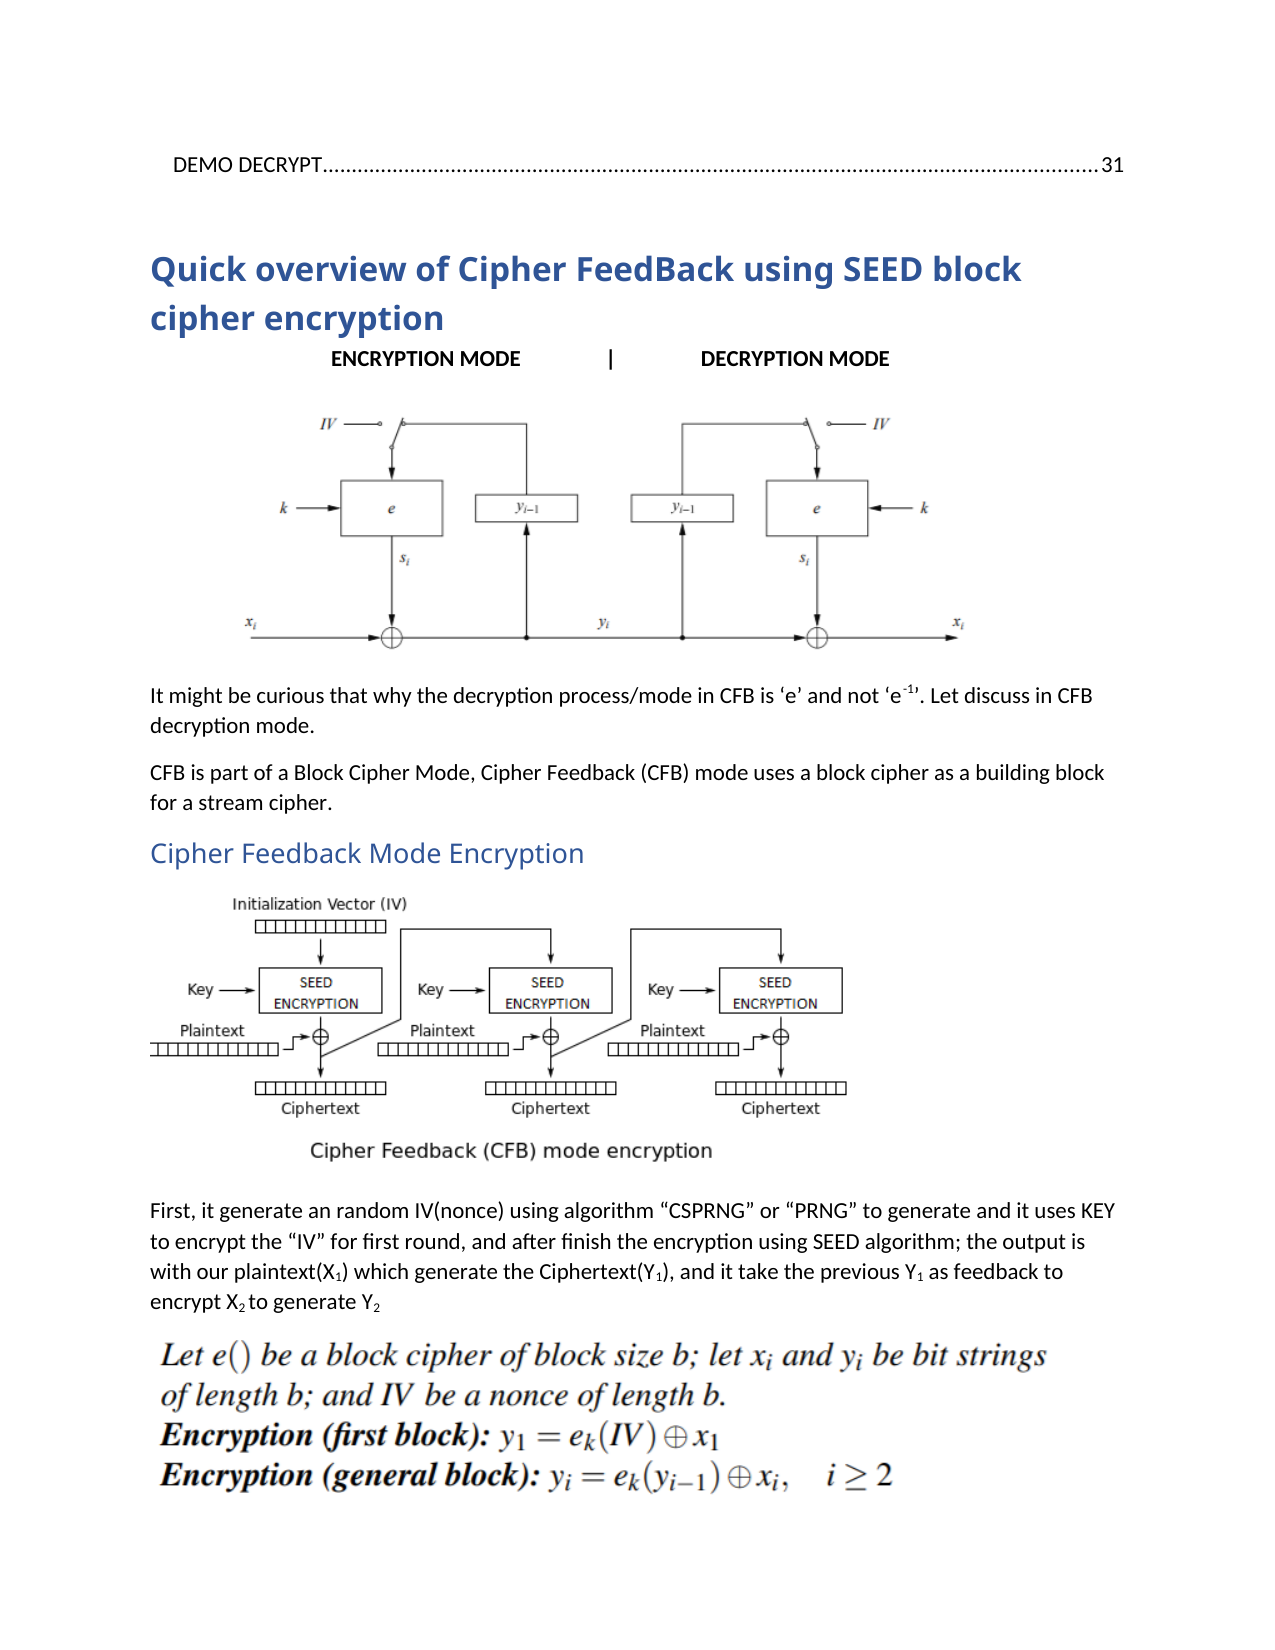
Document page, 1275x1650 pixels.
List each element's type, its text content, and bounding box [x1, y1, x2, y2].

picture [150, 891, 888, 1178]
picture [150, 1334, 1073, 1498]
text Cipher Feedback Mode Encryption [150, 835, 1125, 872]
subtitle Quick overview of Cipher FeedBack using SEED block cipher encryption [150, 246, 1125, 340]
picture [150, 390, 1125, 662]
text ENCRYPTION MODE | DECRYPTION MODE [150, 344, 1125, 372]
text First, it generate an random IV(nonce) using algorithm “CSPRNG” or “PRNG” to generate and it uses KEY to encrypt the “IV” for first round, and after finish the encryption using SEED algorithm; the output is with our plaintext(X1) which generate the Ciphertext(Y1), and it take the previous Y1 as feedback to encrypt X2 to generate Y2 [150, 1197, 1125, 1315]
text It might be curious that why the decryption process/mode in CFB is ‘e’ and not ‘e-1’. Let discuss in CFB decryption mode. [150, 681, 1125, 739]
text CFB is part of a Block Cipher Mode, Cipher Feedback (CFB) mode uses a block cipher as a building block for a stream cipher. [150, 758, 1125, 816]
